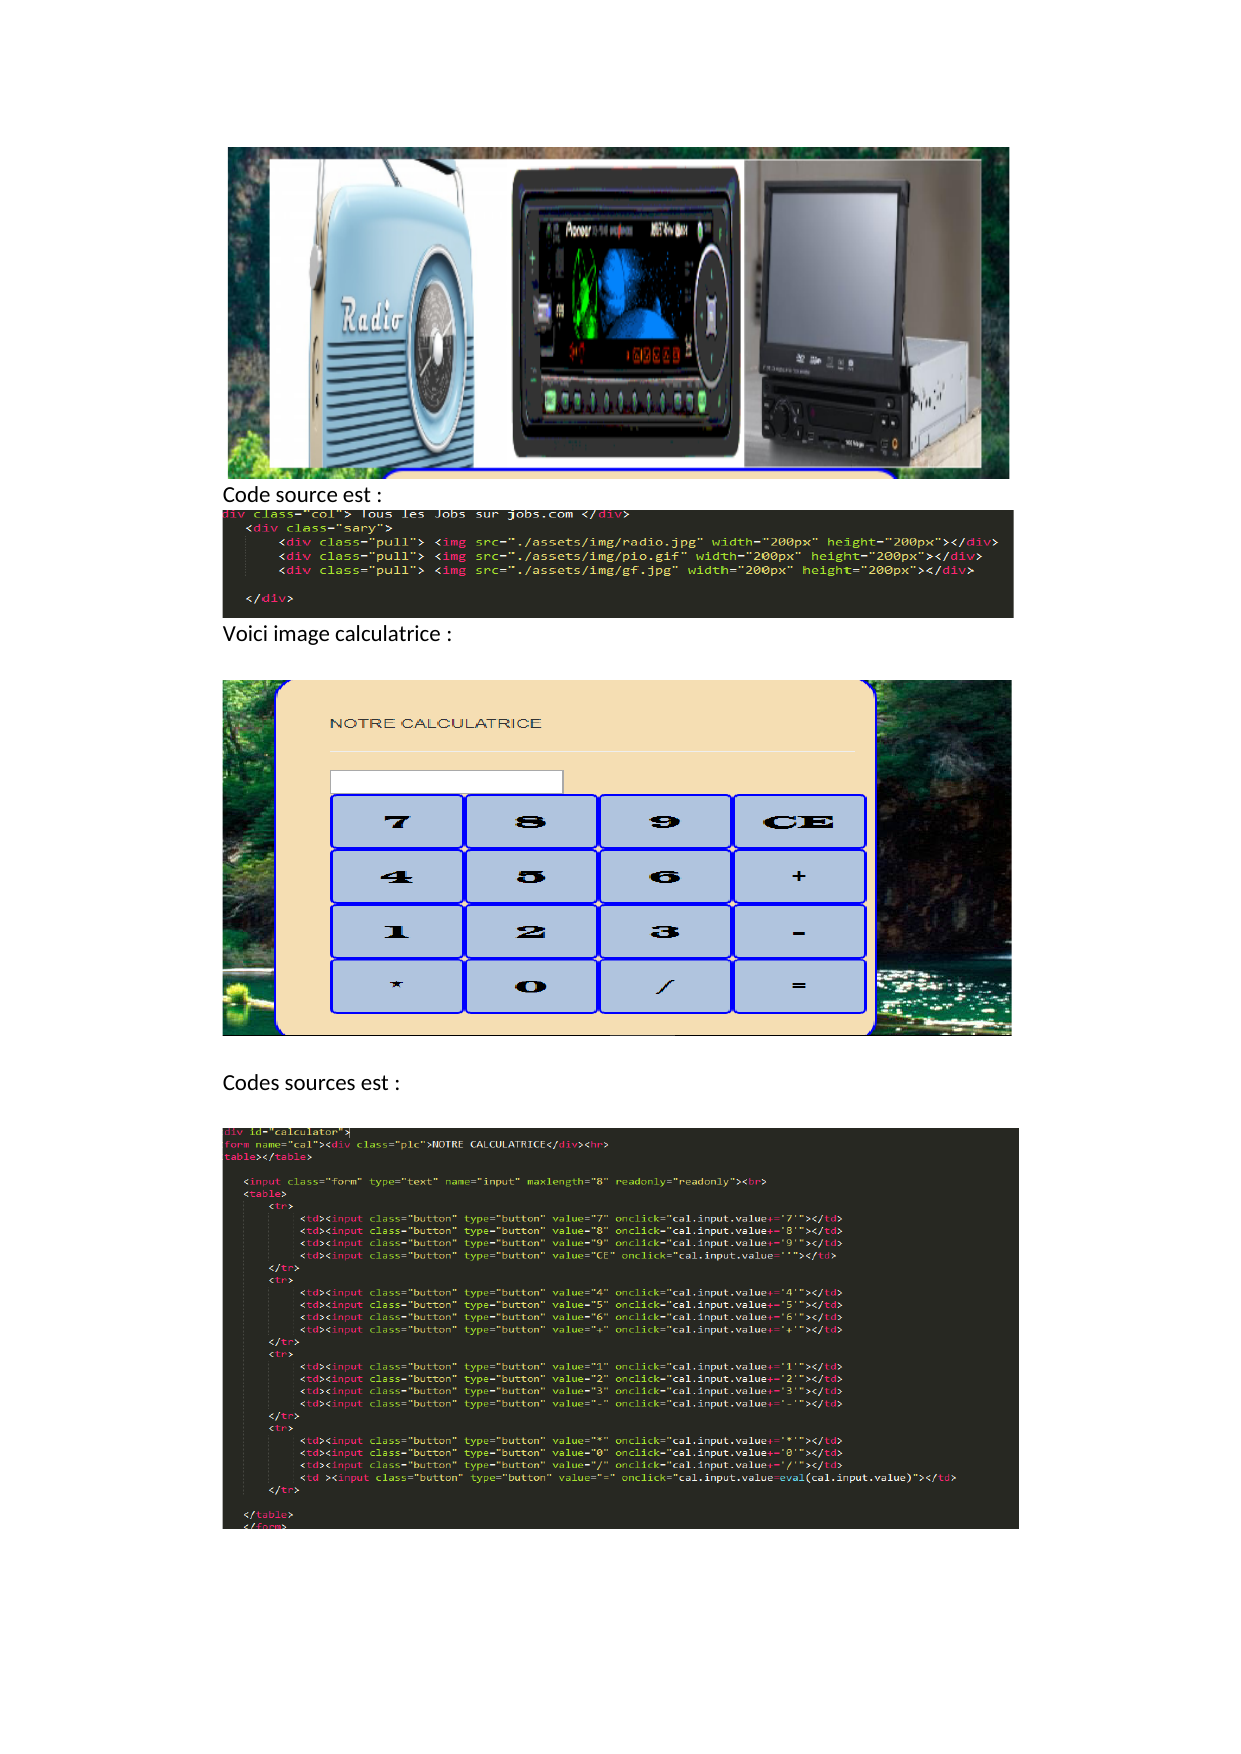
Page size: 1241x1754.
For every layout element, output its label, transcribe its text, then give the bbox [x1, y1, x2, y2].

list Codes sources est : [223, 1068, 1093, 1096]
picture [222, 680, 1012, 1036]
picture [222, 510, 1014, 618]
list Voici image calculatrice : [223, 619, 1093, 647]
picture [222, 1128, 1019, 1529]
list Code source est : [223, 480, 1093, 508]
picture [227, 147, 1010, 479]
